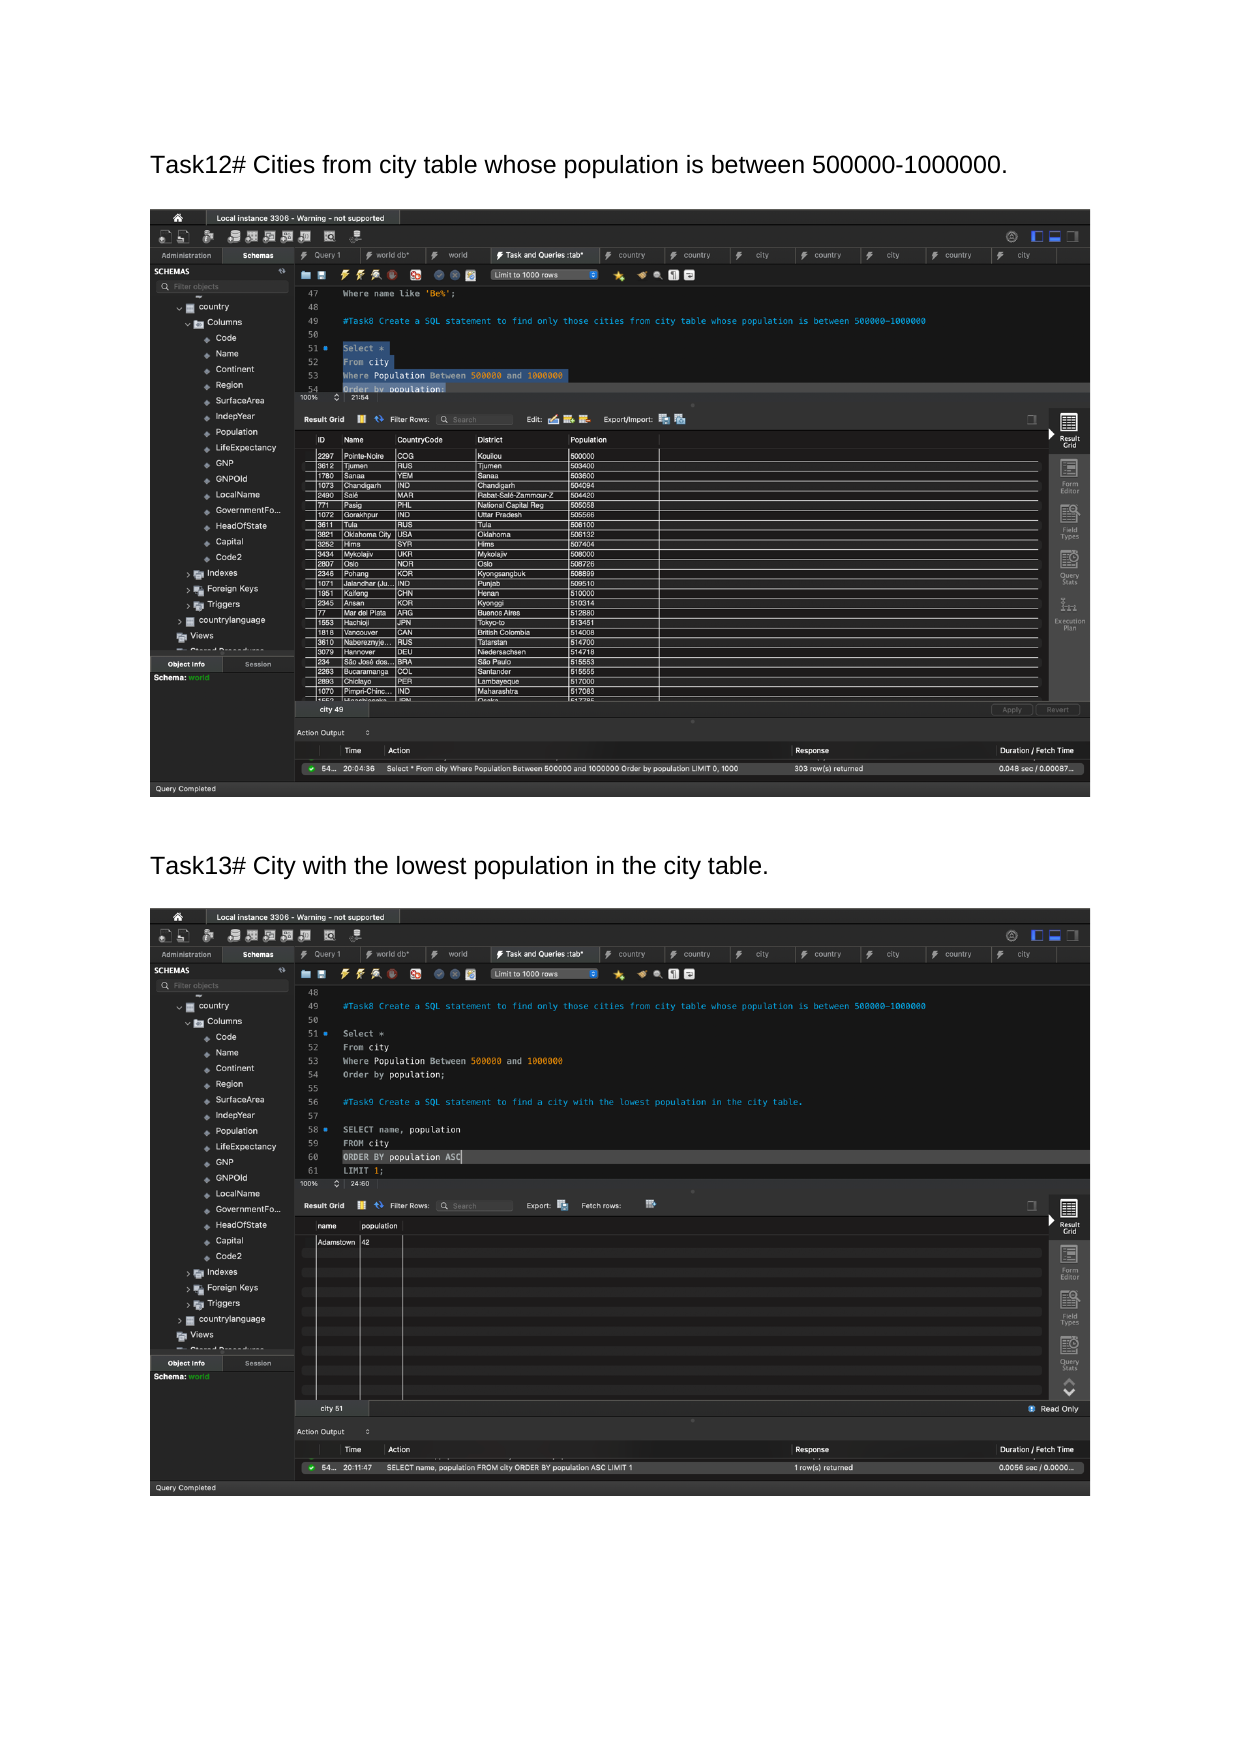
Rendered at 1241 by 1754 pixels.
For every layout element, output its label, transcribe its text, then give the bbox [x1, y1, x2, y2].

subtitle Task12# Cities from city table whose population is between 500000-1000000. [150, 150, 1090, 179]
picture [150, 908, 1091, 1496]
subtitle Task13# City with the lowest population in the city table. [150, 851, 1090, 879]
picture [150, 209, 1091, 797]
